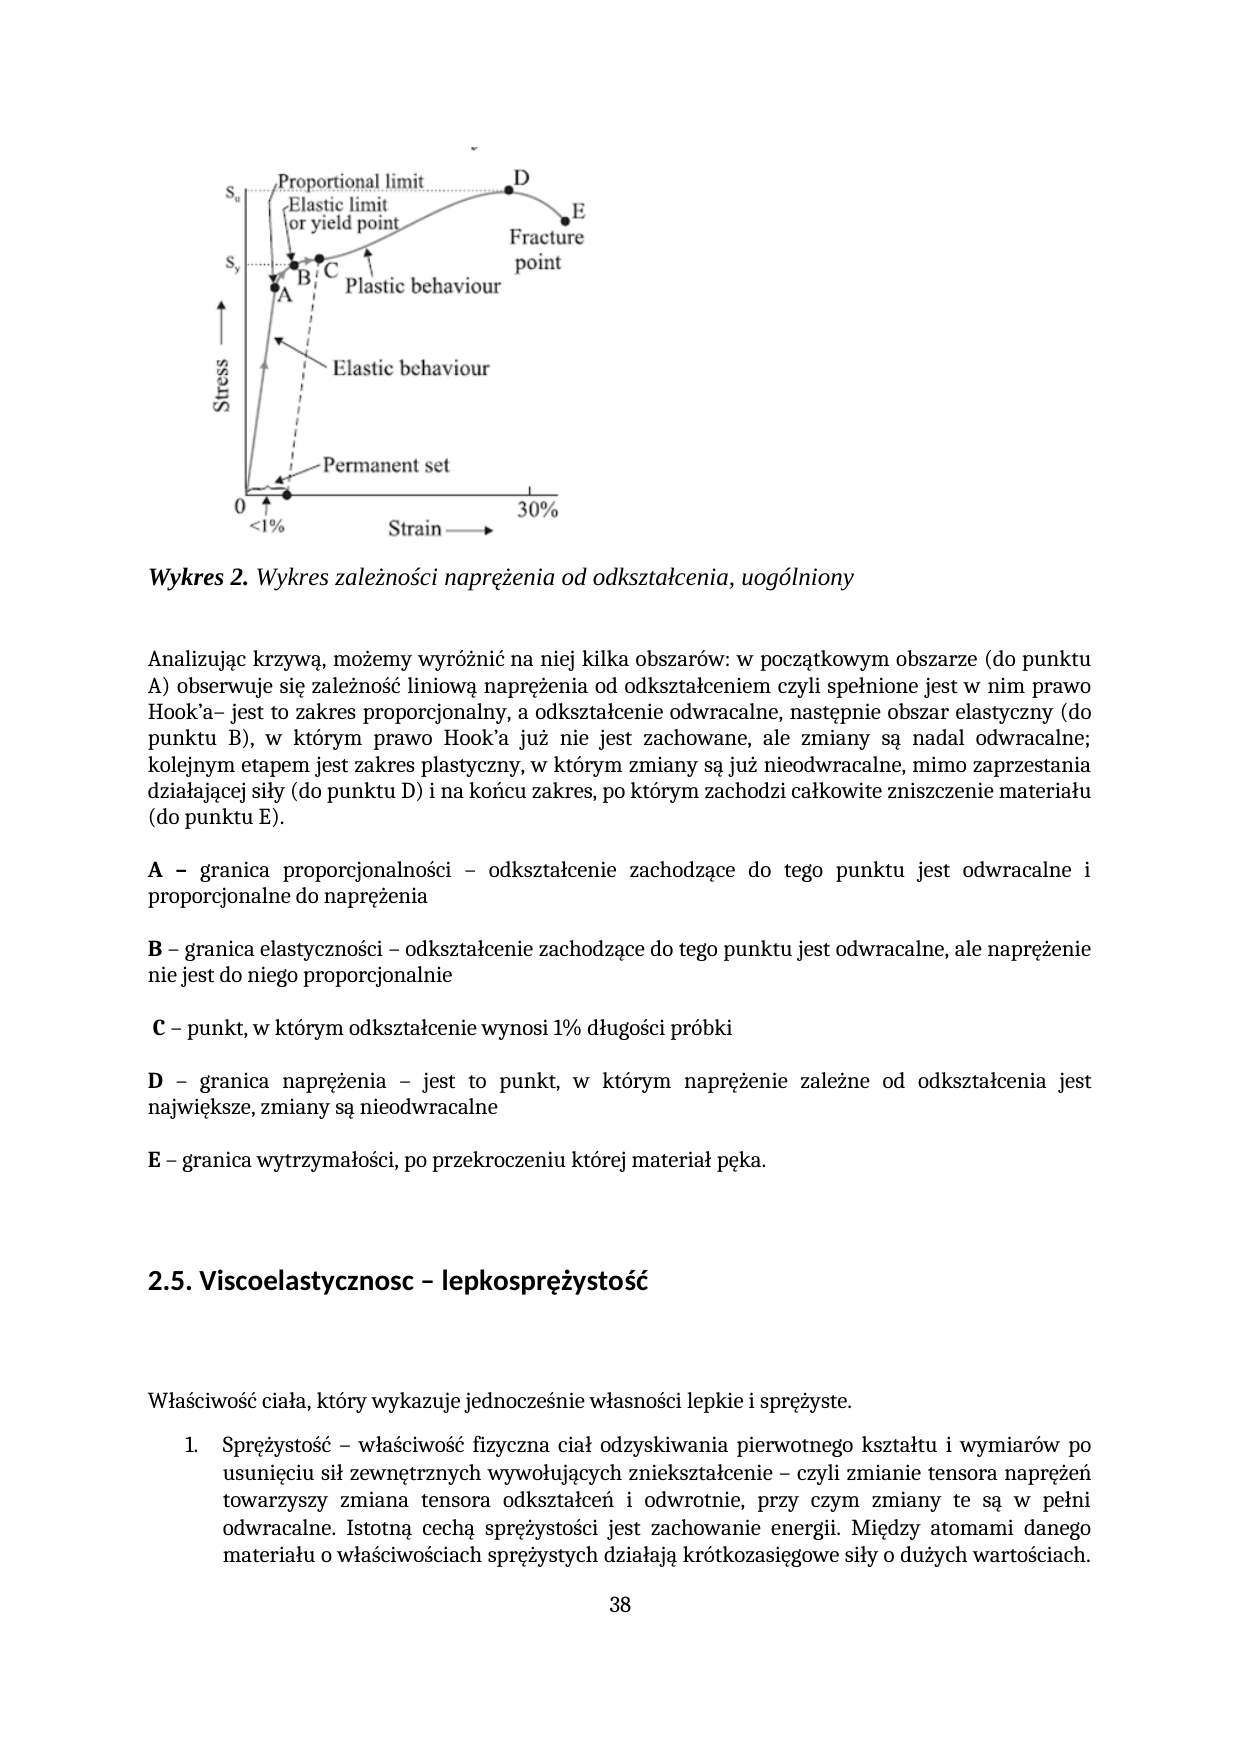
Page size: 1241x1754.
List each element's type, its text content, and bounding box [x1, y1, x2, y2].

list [185, 1432, 1092, 1569]
text Analizując krzywą, możemy wyróżnić na niej kilka obszarów: w początkowym obszarze (do punktu A) obserwuje się zależność liniową naprężenia od odkształceniem czyli spełnione jest w nim prawo Hook’a– jest to zakres proporcjonalny, a odkształcenie odwracalne, następnie obszar elastyczny (do punktu B), w którym prawo Hook’a już nie jest zachowane, ale zmiany są nadal odwracalne; kolejnym etapem jest zakres plastyczny, w którym zmiany są już nieodwracalne, mimo zaprzestania działającej siły (do punktu D) i na końcu zakres, po którym zachodzi całkowite zniszczenie materiału (do punktu E). [148, 646, 1092, 831]
picture [147, 147, 640, 544]
text A – granica proporcjonalności – odkształcenie zachodzące do tego punktu jest odwracalne i proporcjonalne do naprężenia [148, 857, 1092, 909]
text D – granica naprężenia – jest to punkt, w którym naprężenie zależne od odkształcenia jest największe, zmiany są nieodwracalne [148, 1068, 1092, 1120]
text E – granica wytrzymałości, po przekroczeniu której materiał pęka. [148, 1147, 1092, 1173]
text C – punkt, w którym odkształcenie wynosi 1% długości próbki [148, 1015, 1092, 1041]
text Właściwość ciała, który wykazuje jednocześnie własności lepkie i sprężyste. [148, 1388, 1092, 1414]
text Wykres 2. Wykres zależności naprężenia od odkształcenia, uogólniony [148, 562, 1092, 591]
subtitle 2.5. Viscoelastycznosc – lepkosprężystość [148, 1262, 1092, 1297]
text B – granica elastyczności – odkształcenie zachodzące do tego punktu jest odwracalne, ale naprężenie nie jest do niego proporcjonalnie [148, 936, 1092, 989]
